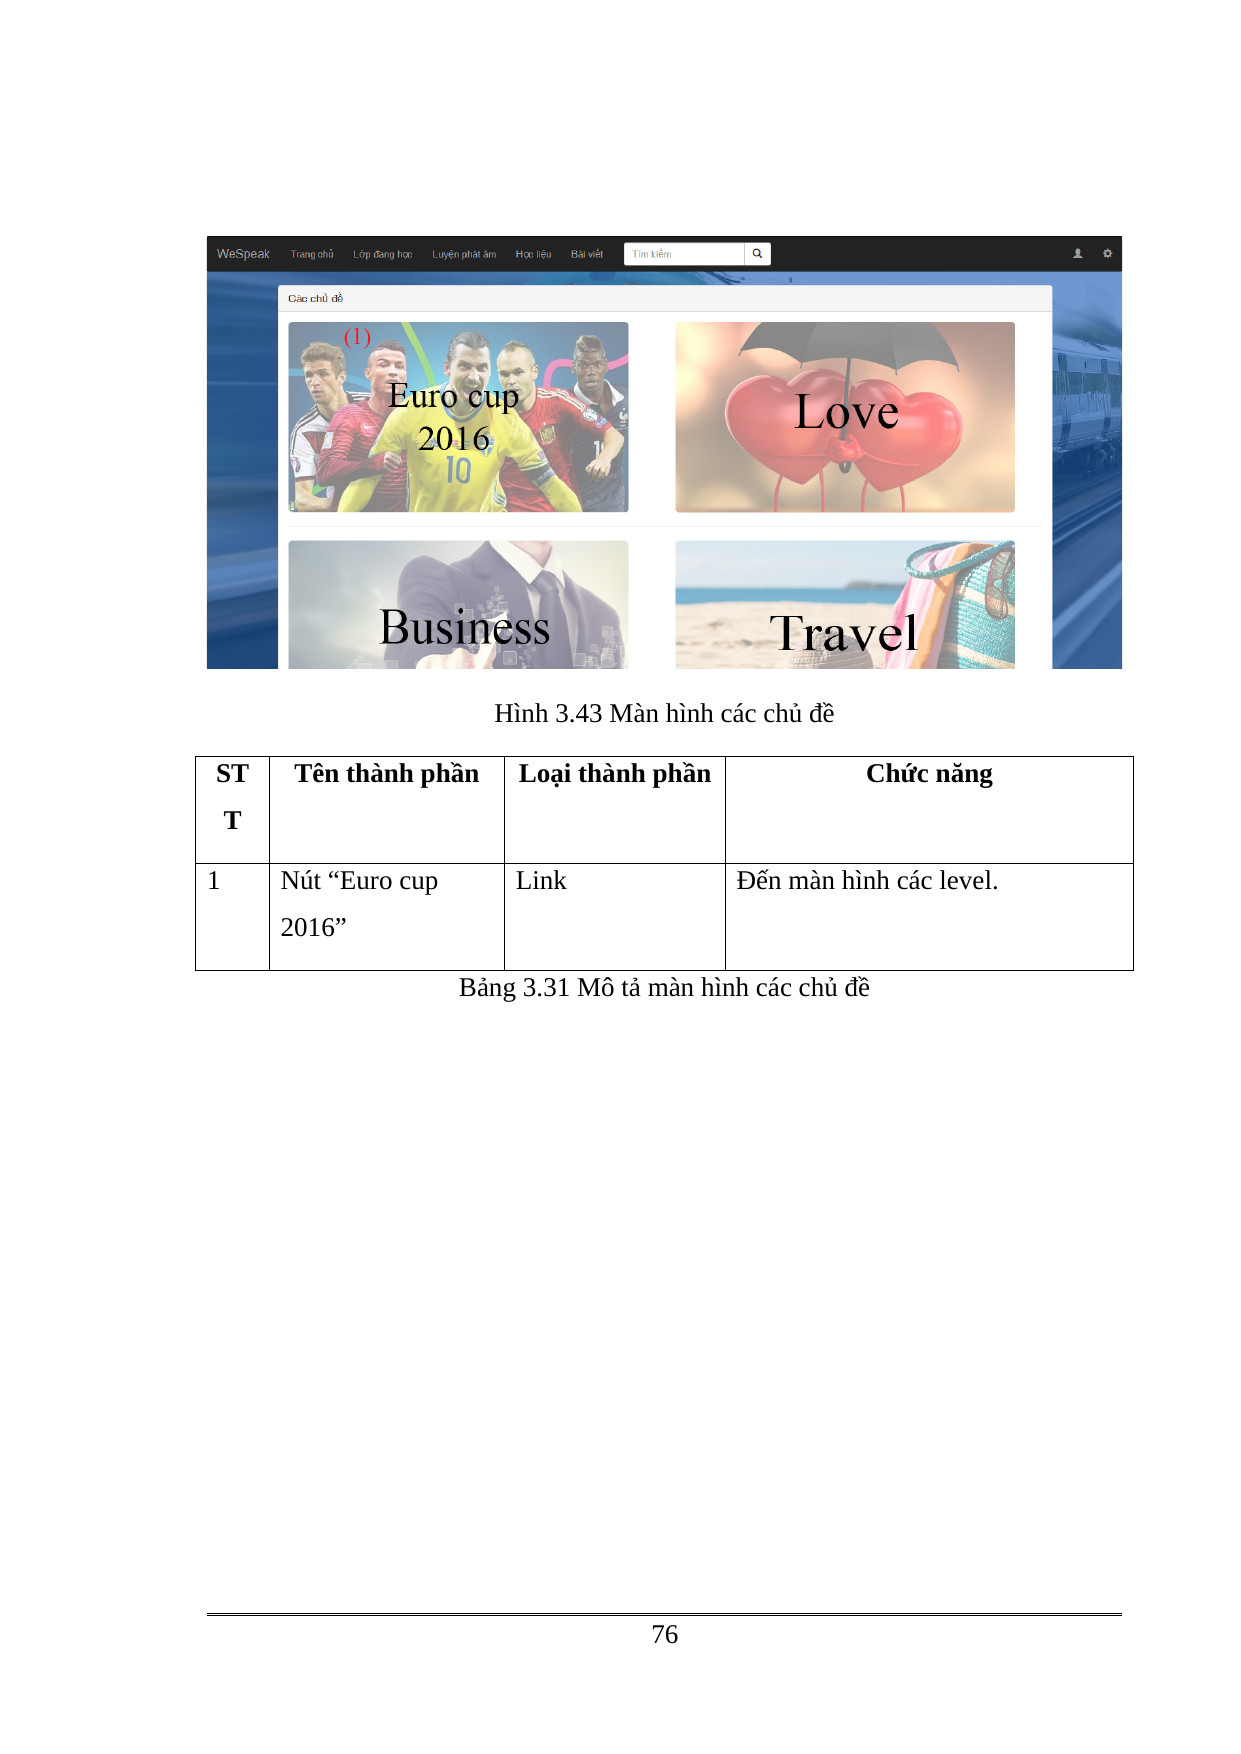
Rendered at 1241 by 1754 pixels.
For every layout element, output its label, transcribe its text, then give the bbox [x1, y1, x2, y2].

text Bảng 3.31 Mô tả màn hình các chủ đề [207, 971, 1122, 1002]
table_header STT [196, 757, 269, 863]
table_cell Đến màn hình các level. [726, 864, 1133, 970]
table_cell Link [505, 864, 725, 970]
table_header Chức năng [726, 757, 1133, 863]
picture [206, 236, 1123, 669]
table_cell Nút “Euro cup 2016” [270, 864, 504, 970]
table_header Tên thành phần [270, 757, 504, 863]
table_header Loại thành phần [505, 757, 725, 863]
table_cell 1 [196, 864, 269, 970]
